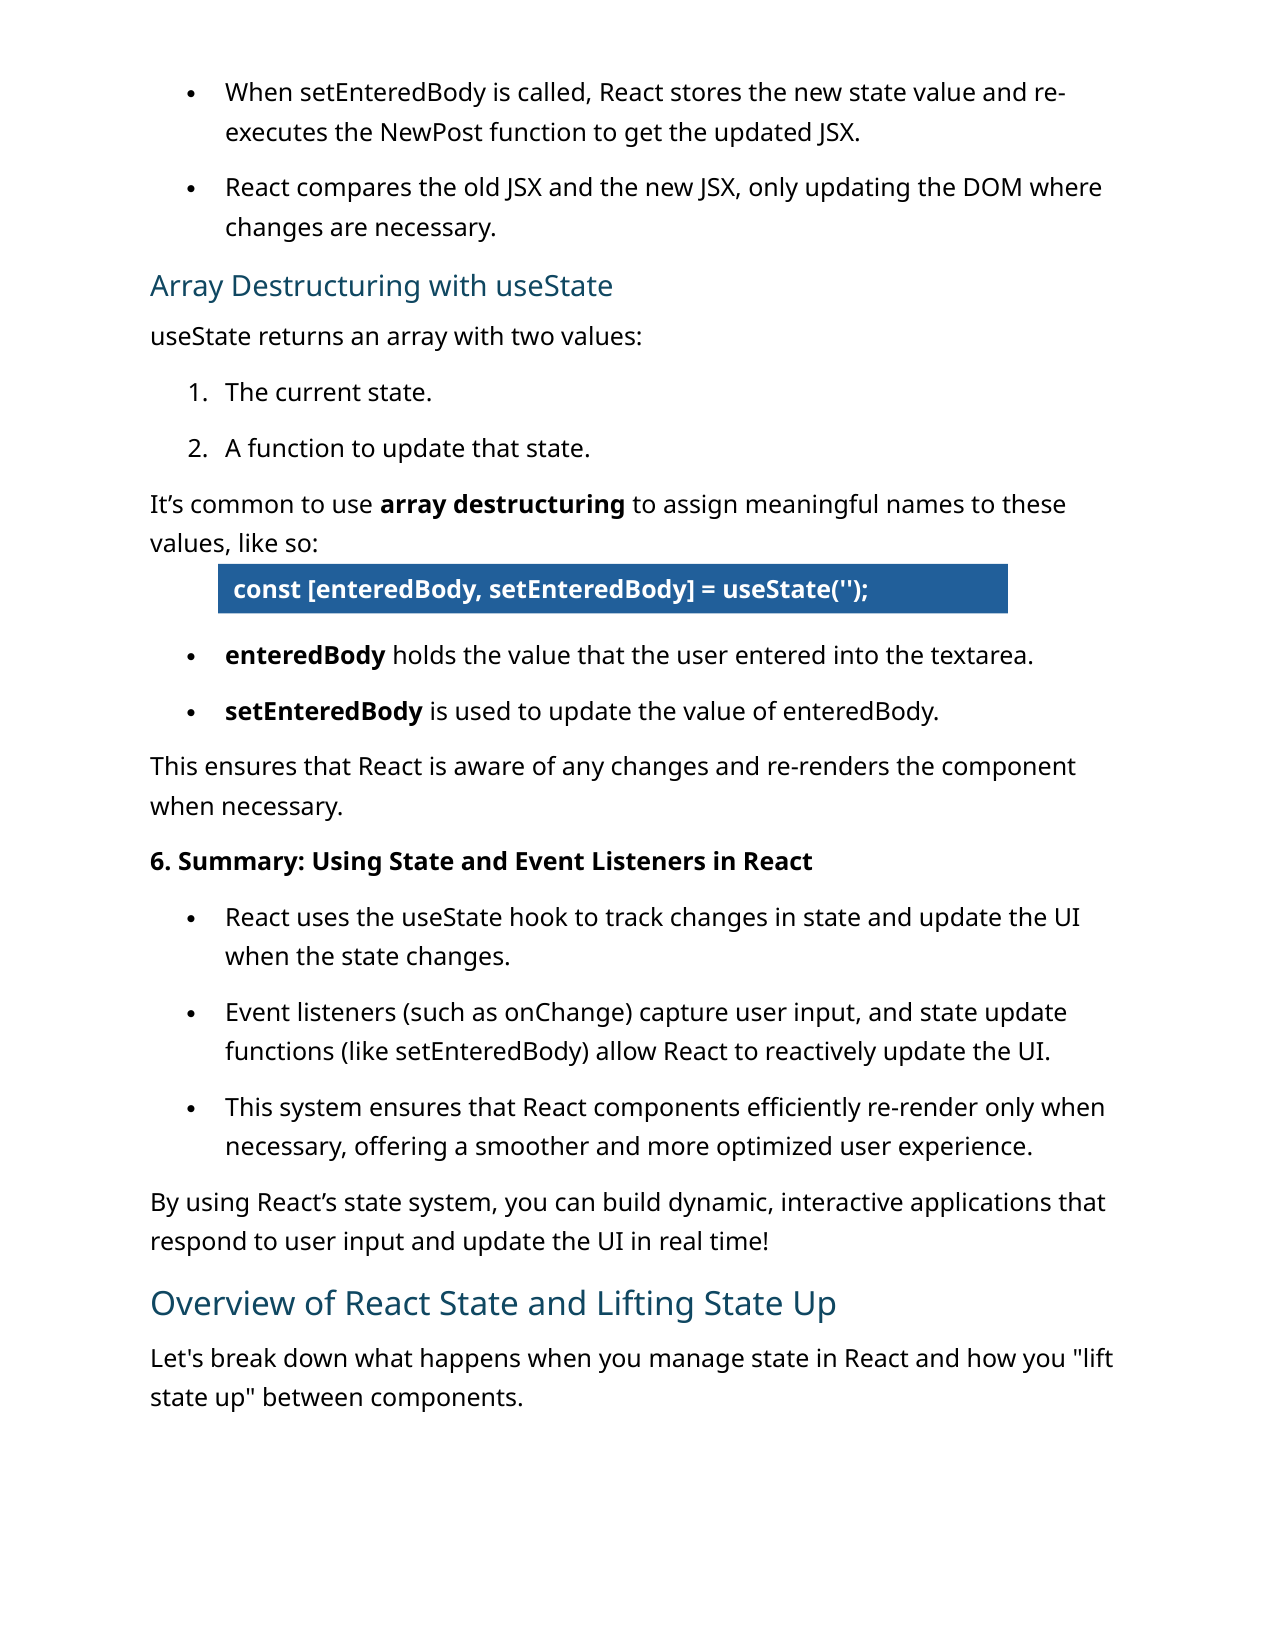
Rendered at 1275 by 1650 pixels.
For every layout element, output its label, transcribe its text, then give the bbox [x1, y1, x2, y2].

list React compares the old JSX and the new JSX, only updating the DOM where changes are necessary. [187, 170, 1125, 243]
list Event listeners (such as onChange) capture user input, and state update functions (like setEnteredBody) allow React to reactively update the UI. [187, 995, 1125, 1068]
list enteredBody holds the value that the user entered into the textarea. [187, 637, 1125, 671]
text useState returns an array with two values: [150, 319, 1125, 353]
list A function to update that state. [187, 431, 1125, 465]
list This system ensures that React components efficiently re-render only when necessary, offering a smoother and more optimized user experience. [187, 1090, 1125, 1163]
text This ensures that React is aware of any changes and re-renders the component when necessary. [150, 749, 1125, 822]
text It’s common to use array destructuring to assign meaningful names to these values, like so: [150, 486, 1125, 560]
subtitle Overview of React State and Lifting State Up [150, 1280, 1125, 1325]
text 6. Summary: Using State and Event Listeners in React [150, 844, 1125, 878]
text Let's break down what happens when you manage state in React and how you "lift state up" between components. [150, 1340, 1125, 1413]
list React uses the useState hook to track changes in state and update the UI when the state changes. [187, 900, 1125, 973]
subtitle Array Destructuring with useState [150, 265, 1125, 305]
text By using React’s state system, you can build dynamic, interactive applications that respond to user input and update the UI in real time! [150, 1185, 1125, 1258]
list The current state. [187, 375, 1125, 409]
list When setEnteredBody is called, React stores the new state value and re-executes the NewPost function to get the updated JSX. [187, 75, 1125, 148]
list setEnteredBody is used to update the value of enteredBody. [187, 693, 1125, 727]
